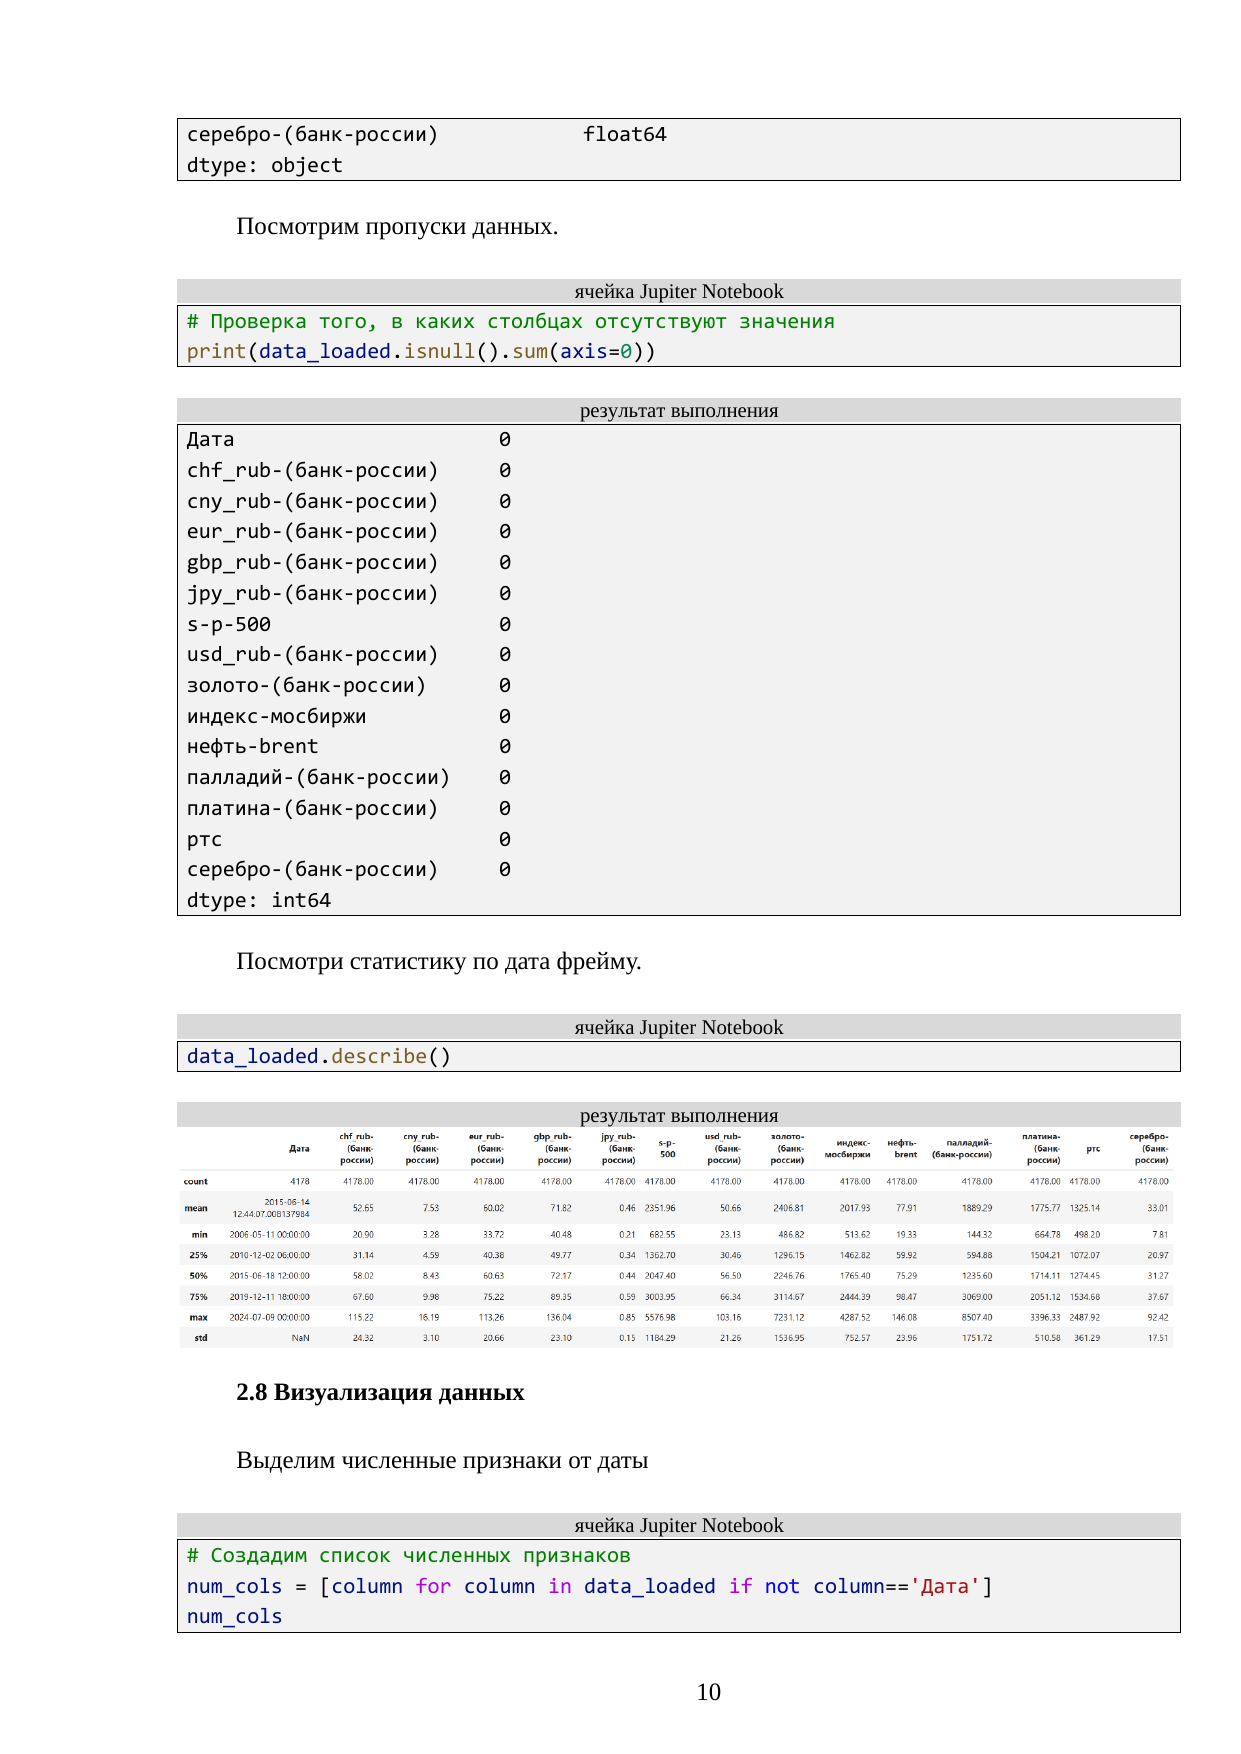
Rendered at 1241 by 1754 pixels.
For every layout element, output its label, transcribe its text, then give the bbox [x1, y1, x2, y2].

title результат выполнения [177, 1102, 1181, 1127]
text серебро-(банк-россии) float64 [178, 119, 1180, 147]
text Дата 0 [178, 425, 1180, 452]
text eur_rub-(банк-россии) 0 [178, 516, 1180, 544]
text print(data_loaded.isnull().sum(axis=0)) [178, 336, 1180, 366]
text ртс 0 [178, 823, 1180, 852]
text # Создадим список численных признаков [178, 1540, 1180, 1568]
text Выделим численные признаки от даты [177, 1445, 1181, 1474]
text # Проверка того, в каких столбцах отсутствуют значения [178, 306, 1180, 334]
text gbp_rub-(банк-россии) 0 [178, 546, 1180, 575]
text dtype: int64 [178, 884, 1180, 915]
title ячейка Jupiter Notebook [177, 279, 1181, 303]
text cny_rub-(банк-россии) 0 [178, 485, 1180, 514]
text серебро-(банк-россии) 0 [178, 854, 1180, 882]
text dtype: object [178, 149, 1180, 180]
text Посмотри статистику по дата фрейму. [177, 946, 1181, 975]
text chf_rub-(банк-россии) 0 [178, 454, 1180, 483]
title ячейка Jupiter Notebook [177, 1014, 1181, 1039]
text индекс-мосбиржи 0 [178, 700, 1180, 729]
text s-p-500 0 [178, 608, 1180, 637]
text data_loaded.describe() [178, 1042, 1180, 1071]
text usd_rub-(банк-россии) 0 [178, 639, 1180, 667]
text num_cols = [column for column in data_loaded if not column=='Дата'] [178, 1570, 1180, 1599]
title ячейка Jupiter Notebook [177, 1513, 1181, 1537]
text палладий-(банк-россии) 0 [178, 762, 1180, 790]
text нефть-brent 0 [178, 731, 1180, 759]
text num_cols [178, 1601, 1180, 1632]
title результат выполнения [177, 398, 1181, 422]
text золото-(банк-россии) 0 [178, 669, 1180, 698]
text Визуализация данных [236, 1377, 1181, 1406]
picture [177, 1128, 1182, 1353]
text jpy_rub-(банк-россии) 0 [178, 577, 1180, 606]
text Посмотрим пропуски данных. [177, 211, 1181, 239]
text платина-(банк-россии) 0 [178, 792, 1180, 821]
